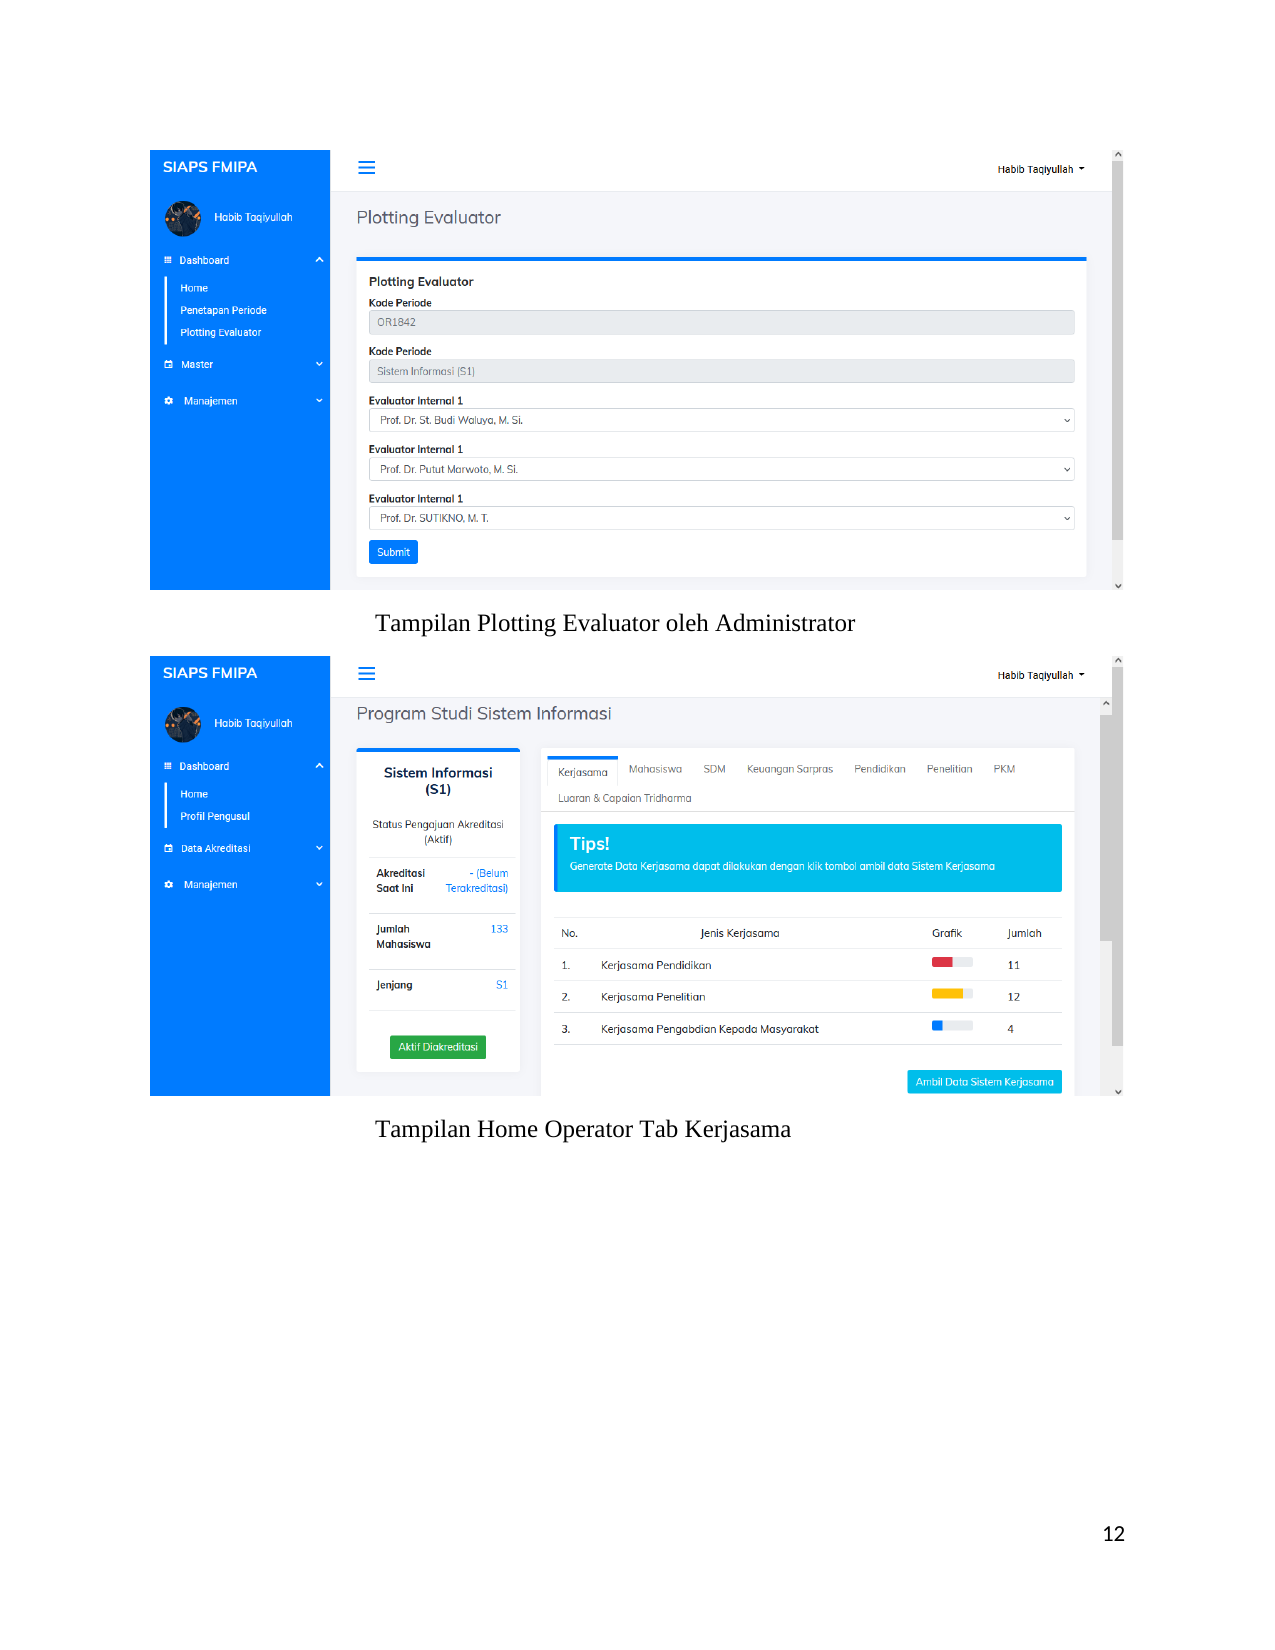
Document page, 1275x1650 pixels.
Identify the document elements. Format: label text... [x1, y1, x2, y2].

picture [150, 150, 1124, 590]
text Tampilan Home Operator Tab Kerjasama [300, 1114, 1125, 1143]
picture [150, 656, 1124, 1096]
text Tampilan Plotting Evaluator oleh Administrator [150, 608, 1125, 637]
